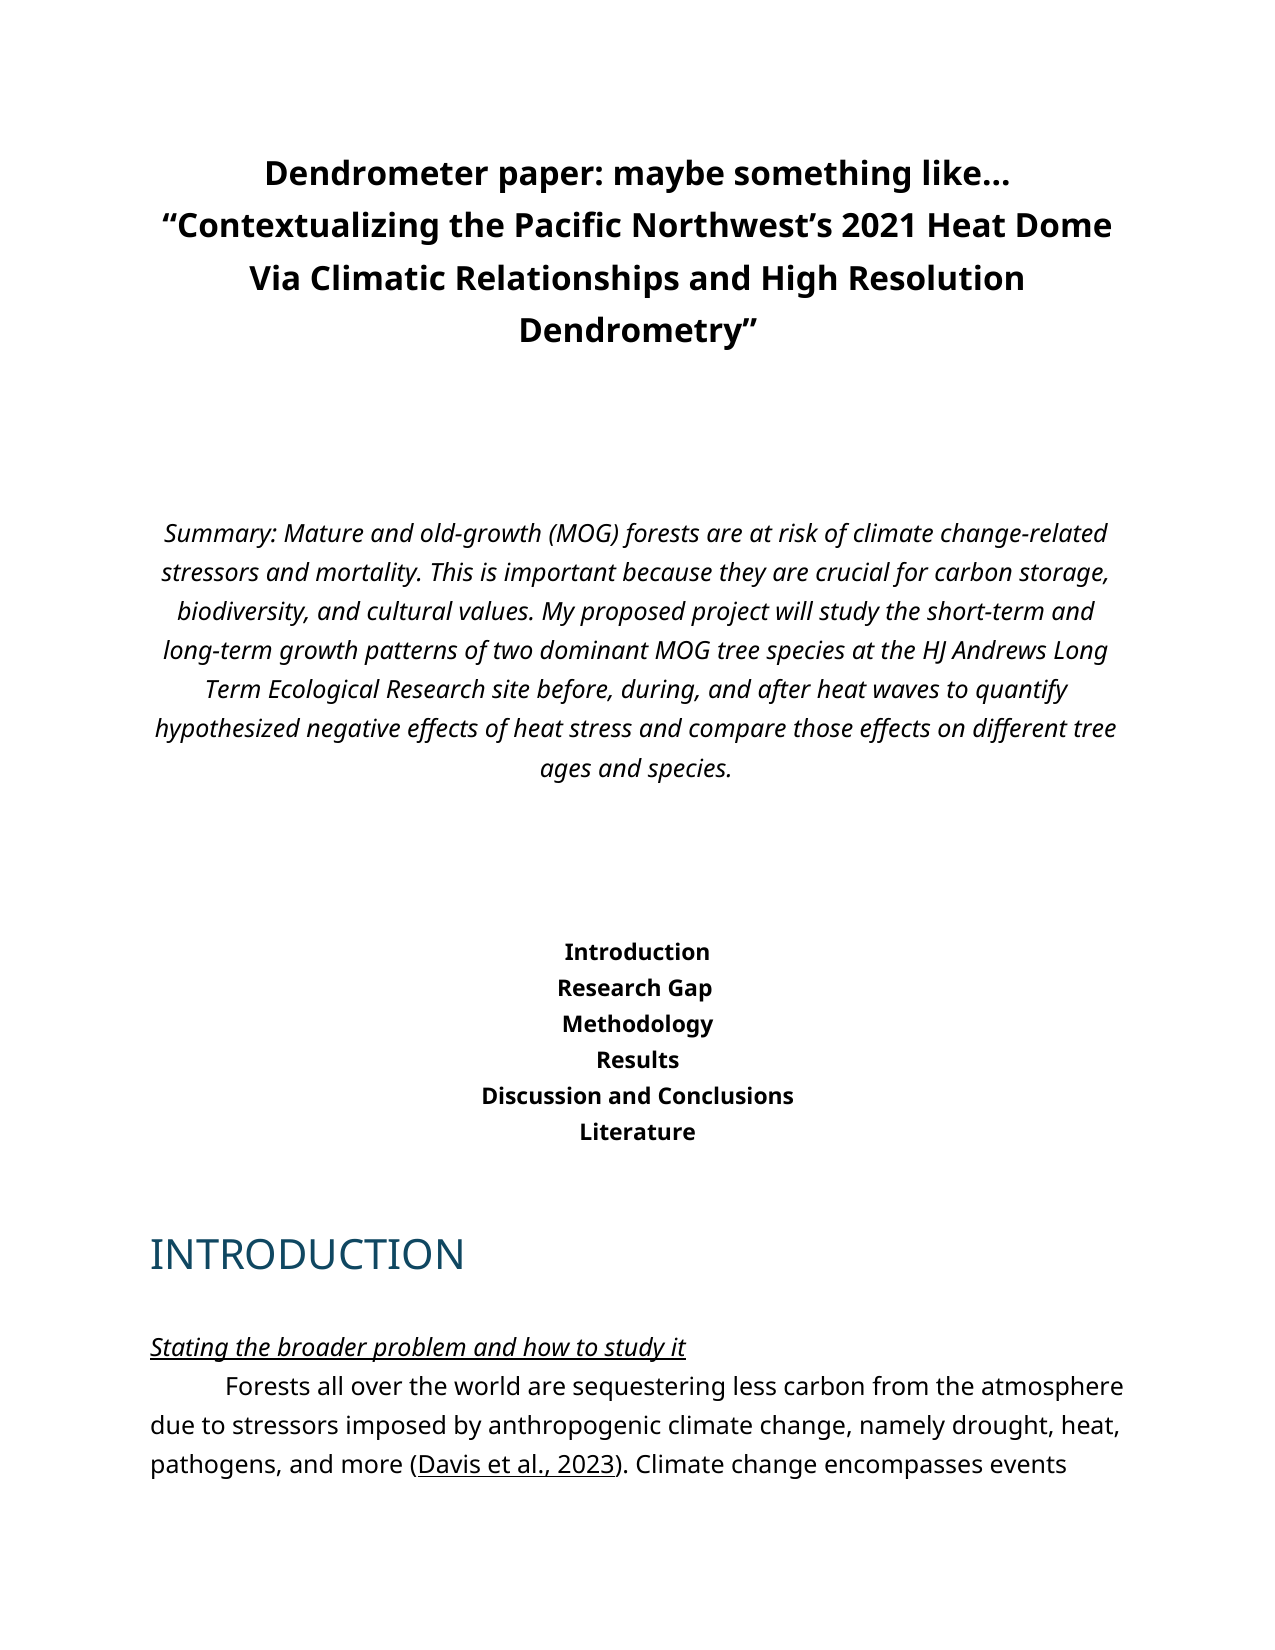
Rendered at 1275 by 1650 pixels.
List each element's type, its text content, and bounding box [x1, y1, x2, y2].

text Discussion and Conclusions [150, 1079, 1125, 1111]
text Stating the broader problem and how to study it [150, 1329, 1125, 1363]
text Summary: Mature and old-growth (MOG) forests are at risk of climate change-related stressors and mortality. This is important because they are crucial for carbon storage, biodiversity, and cultural values. My proposed project will study the short-term and long-term growth patterns of two dominant MOG tree species at the HJ Andrews Long Term Ecological Research site before, during, and after heat waves to quantify hypothesized negative effects of heat stress and compare those effects on different tree ages and species. [150, 515, 1125, 784]
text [150, 1368, 1125, 1481]
text Dendrometer paper: maybe something like… [150, 150, 1125, 195]
subtitle INTRODUCTION [150, 1225, 1125, 1282]
text Introduction Research Gap Methodology Results [150, 936, 1125, 1075]
text Literature [150, 1116, 1125, 1147]
text “Contextualizing the Pacific Northwest’s 2021 Heat Dome Via Climatic Relationships and High Resolution Dendrometry” [150, 202, 1125, 352]
